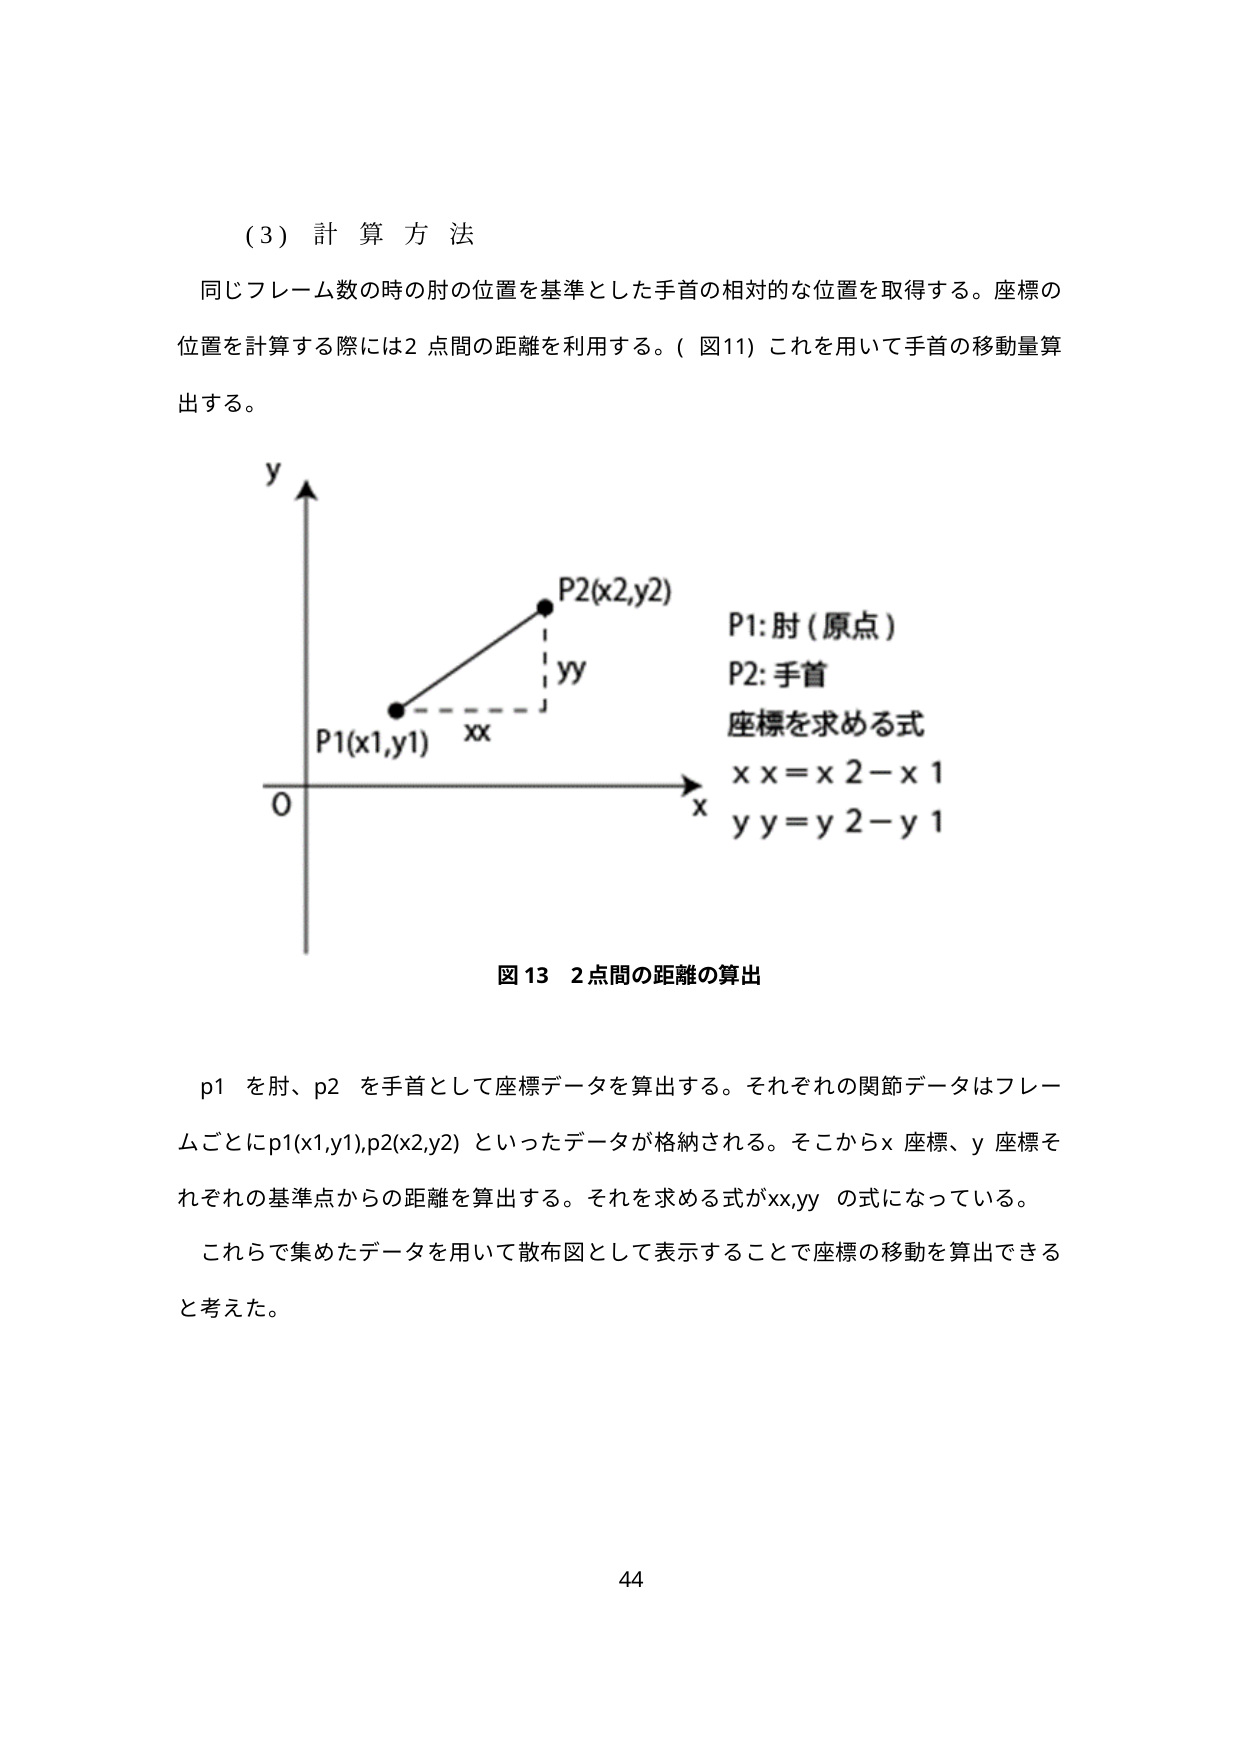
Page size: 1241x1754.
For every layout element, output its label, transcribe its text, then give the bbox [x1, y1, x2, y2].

subtitle 計算方法 [236, 214, 1063, 251]
text p1を肘、p2を手首として座標データを算出する。それぞれの関節データはフレームごとにp1(x1,y1),p2(x2,y2)といったデータが格納される。そこからx座標、y座標それぞれの基準点からの距離を算出する。それを求める式がxx,yyの式になっている。 [177, 1066, 1063, 1216]
picture [262, 454, 952, 956]
text 同じフレーム数の時の肘の位置を基準とした手首の相対的な位置を取得する。座標の位置を計算する際には2点間の距離を利用する。(図11)これを用いて手首の移動量算出する。 [177, 270, 1063, 420]
text これらで集めたデータを用いて散布図として表示することで座標の移動を算出できると考えた。 [177, 1232, 1063, 1325]
